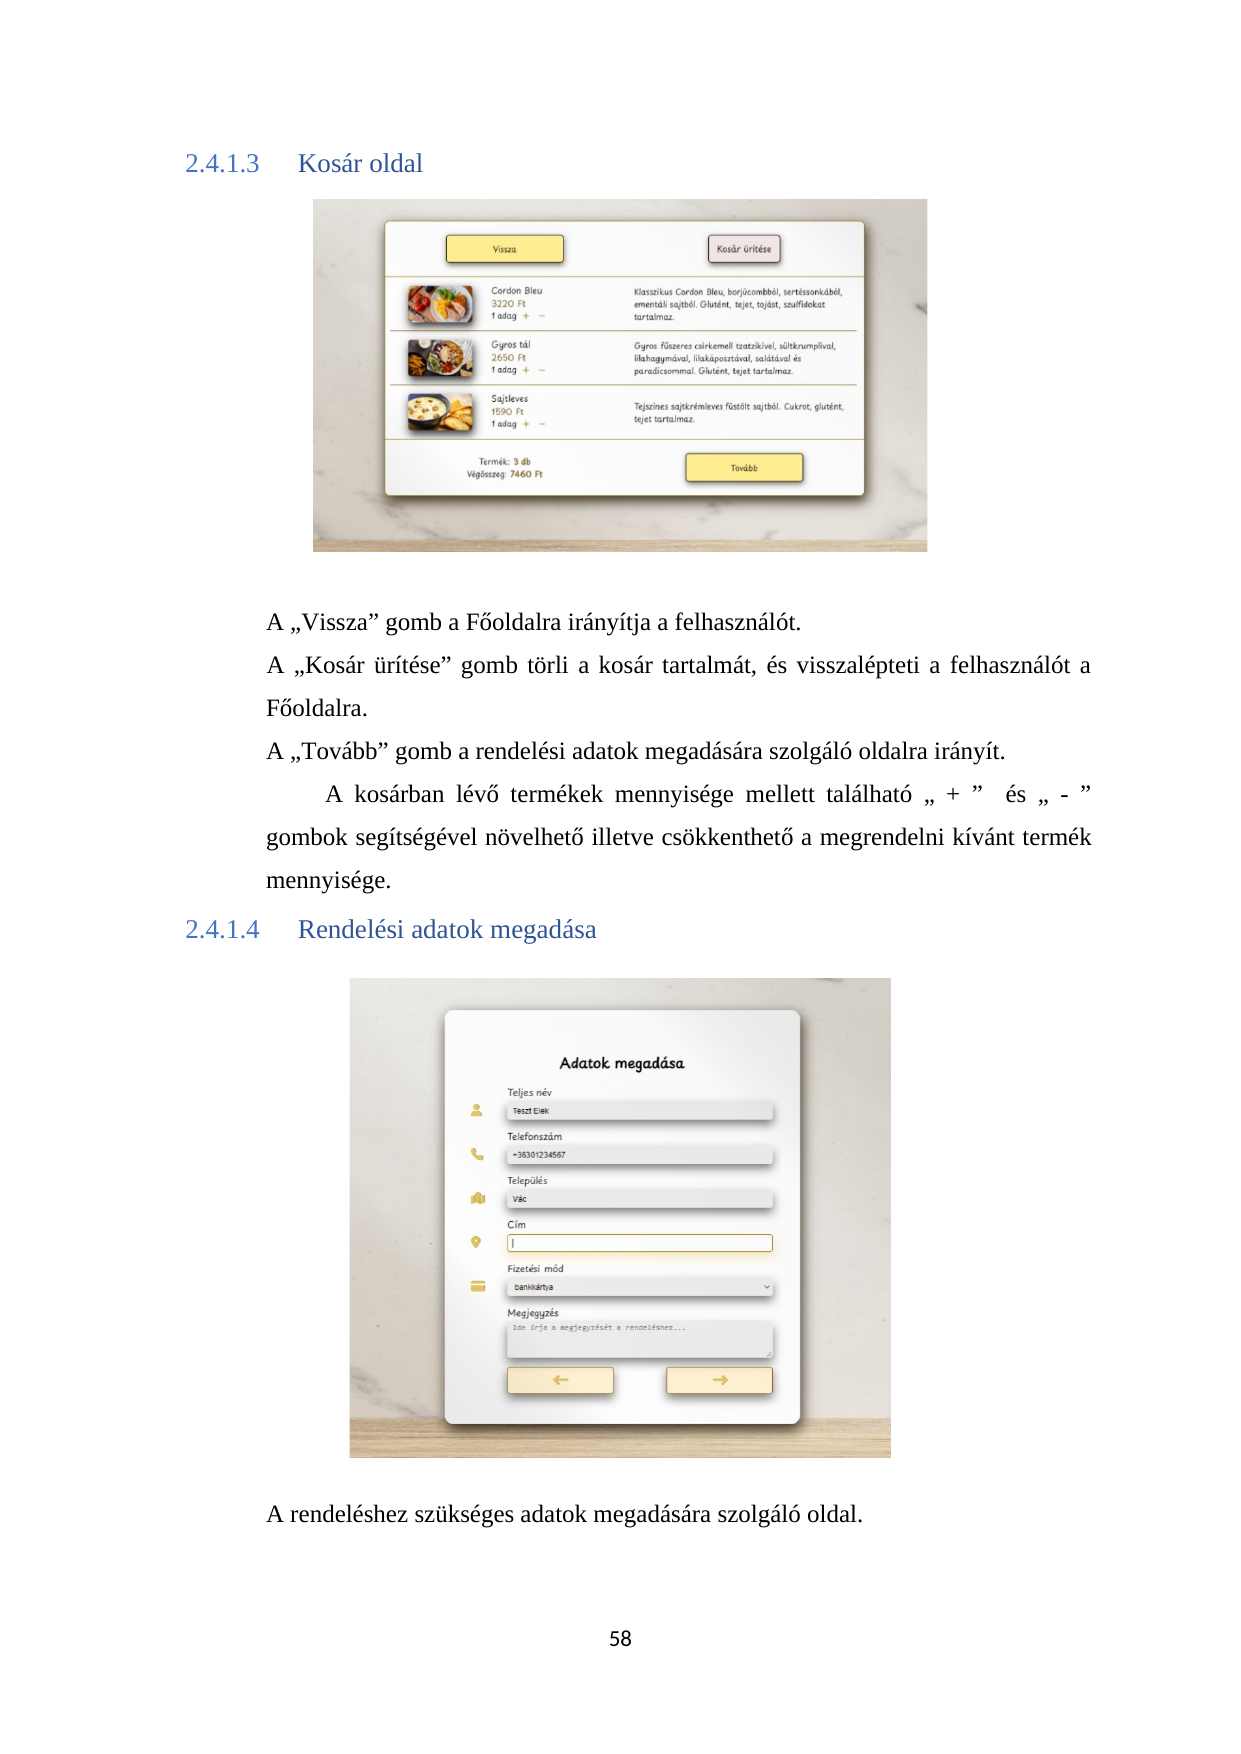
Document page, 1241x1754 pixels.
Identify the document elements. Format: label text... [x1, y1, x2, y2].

picture [313, 199, 928, 552]
text A kosárban lévő termékek mennyisége mellett található „ + ” és „ - ” gombok segítségével növelhető illetve csökkenthető a megrendelni kívánt termék mennyisége. [266, 779, 1093, 894]
text A „Vissza” gomb a Főoldalra irányítja a felhasználót. [207, 607, 1093, 636]
text A „Kosár ürítése” gomb törli a kosár tartalmát, és visszalépteti a felhasználót a Főoldalra. [266, 650, 1093, 722]
text A „Tovább” gomb a rendelési adatok megadására szolgáló oldalra irányít. [148, 736, 1093, 765]
subtitle Kosár oldal [185, 148, 1093, 179]
picture [349, 978, 891, 1458]
subtitle Rendelési adatok megadása [185, 913, 1093, 944]
